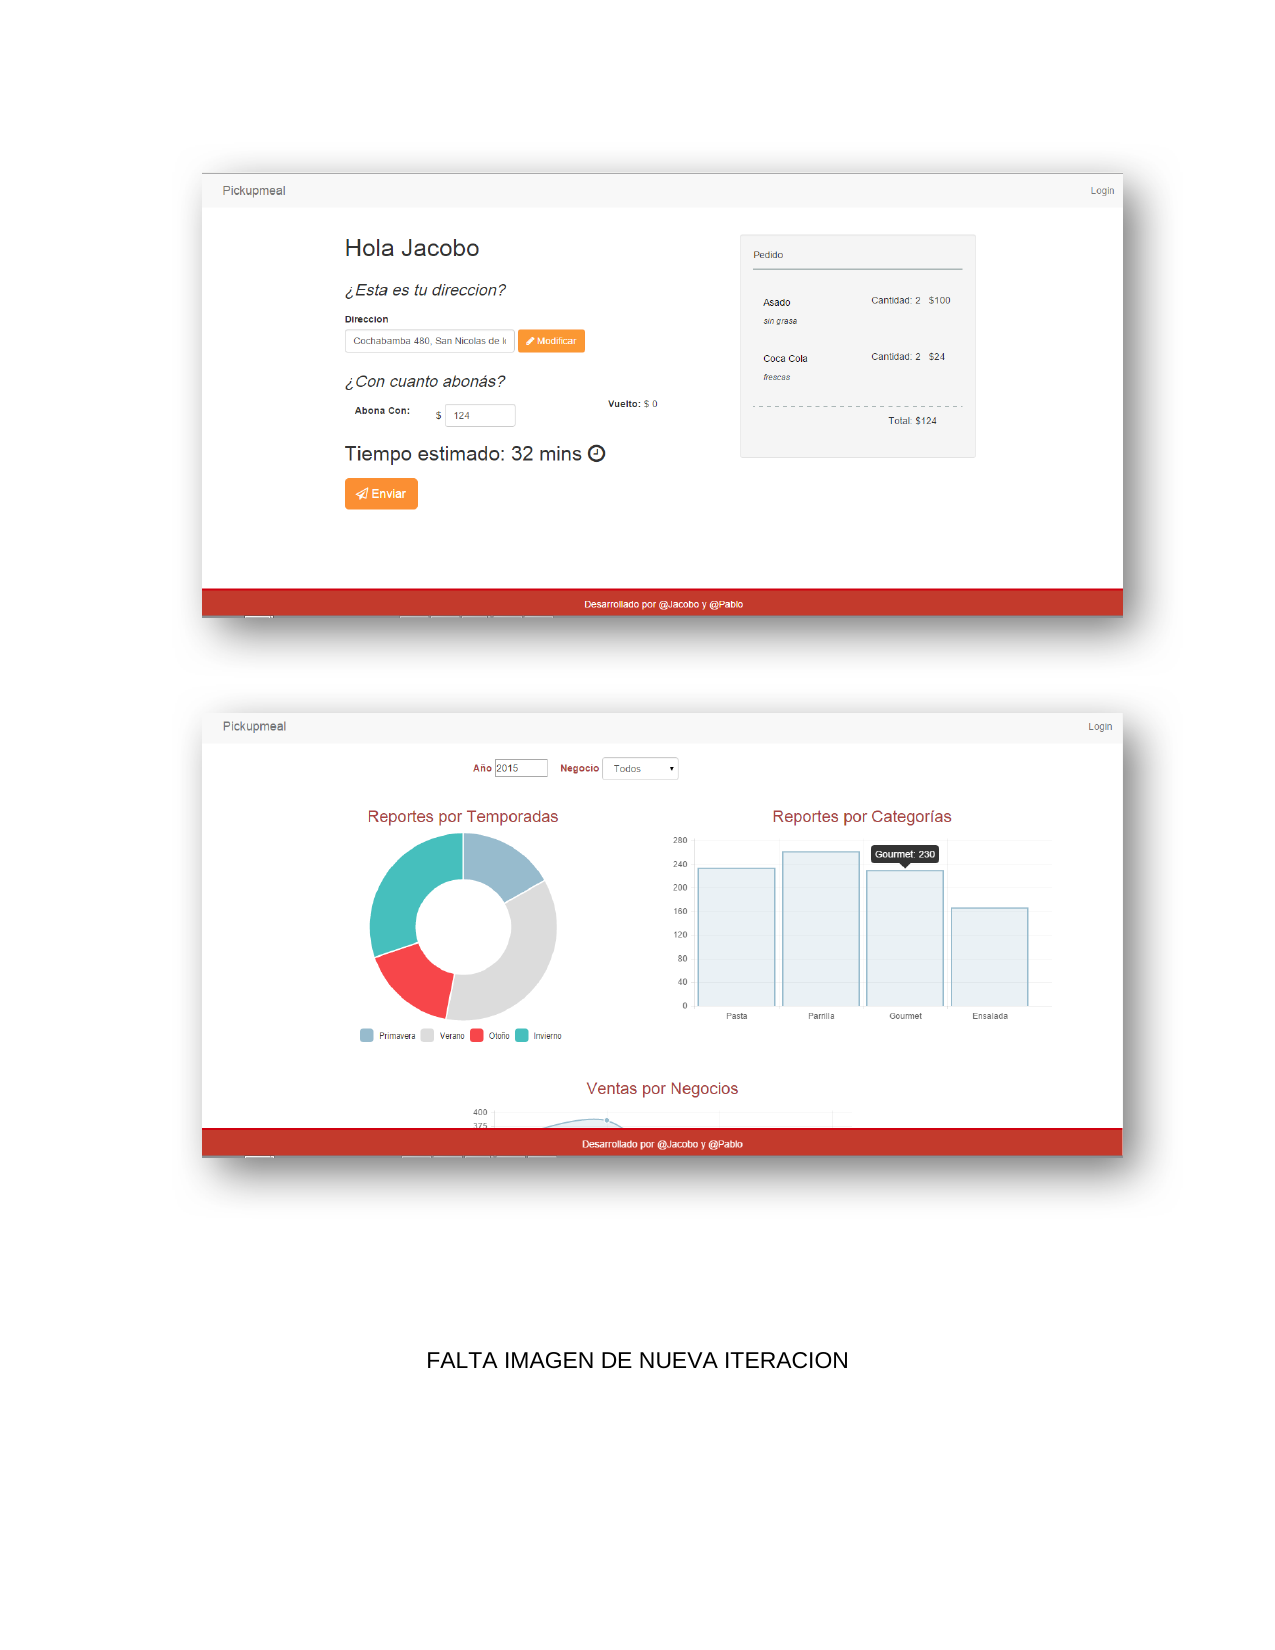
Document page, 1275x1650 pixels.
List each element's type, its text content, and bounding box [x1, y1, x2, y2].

picture [202, 713, 1123, 1158]
text FALTA IMAGEN DE NUEVA ITERACION [177, 1347, 1098, 1373]
picture [202, 172, 1123, 618]
